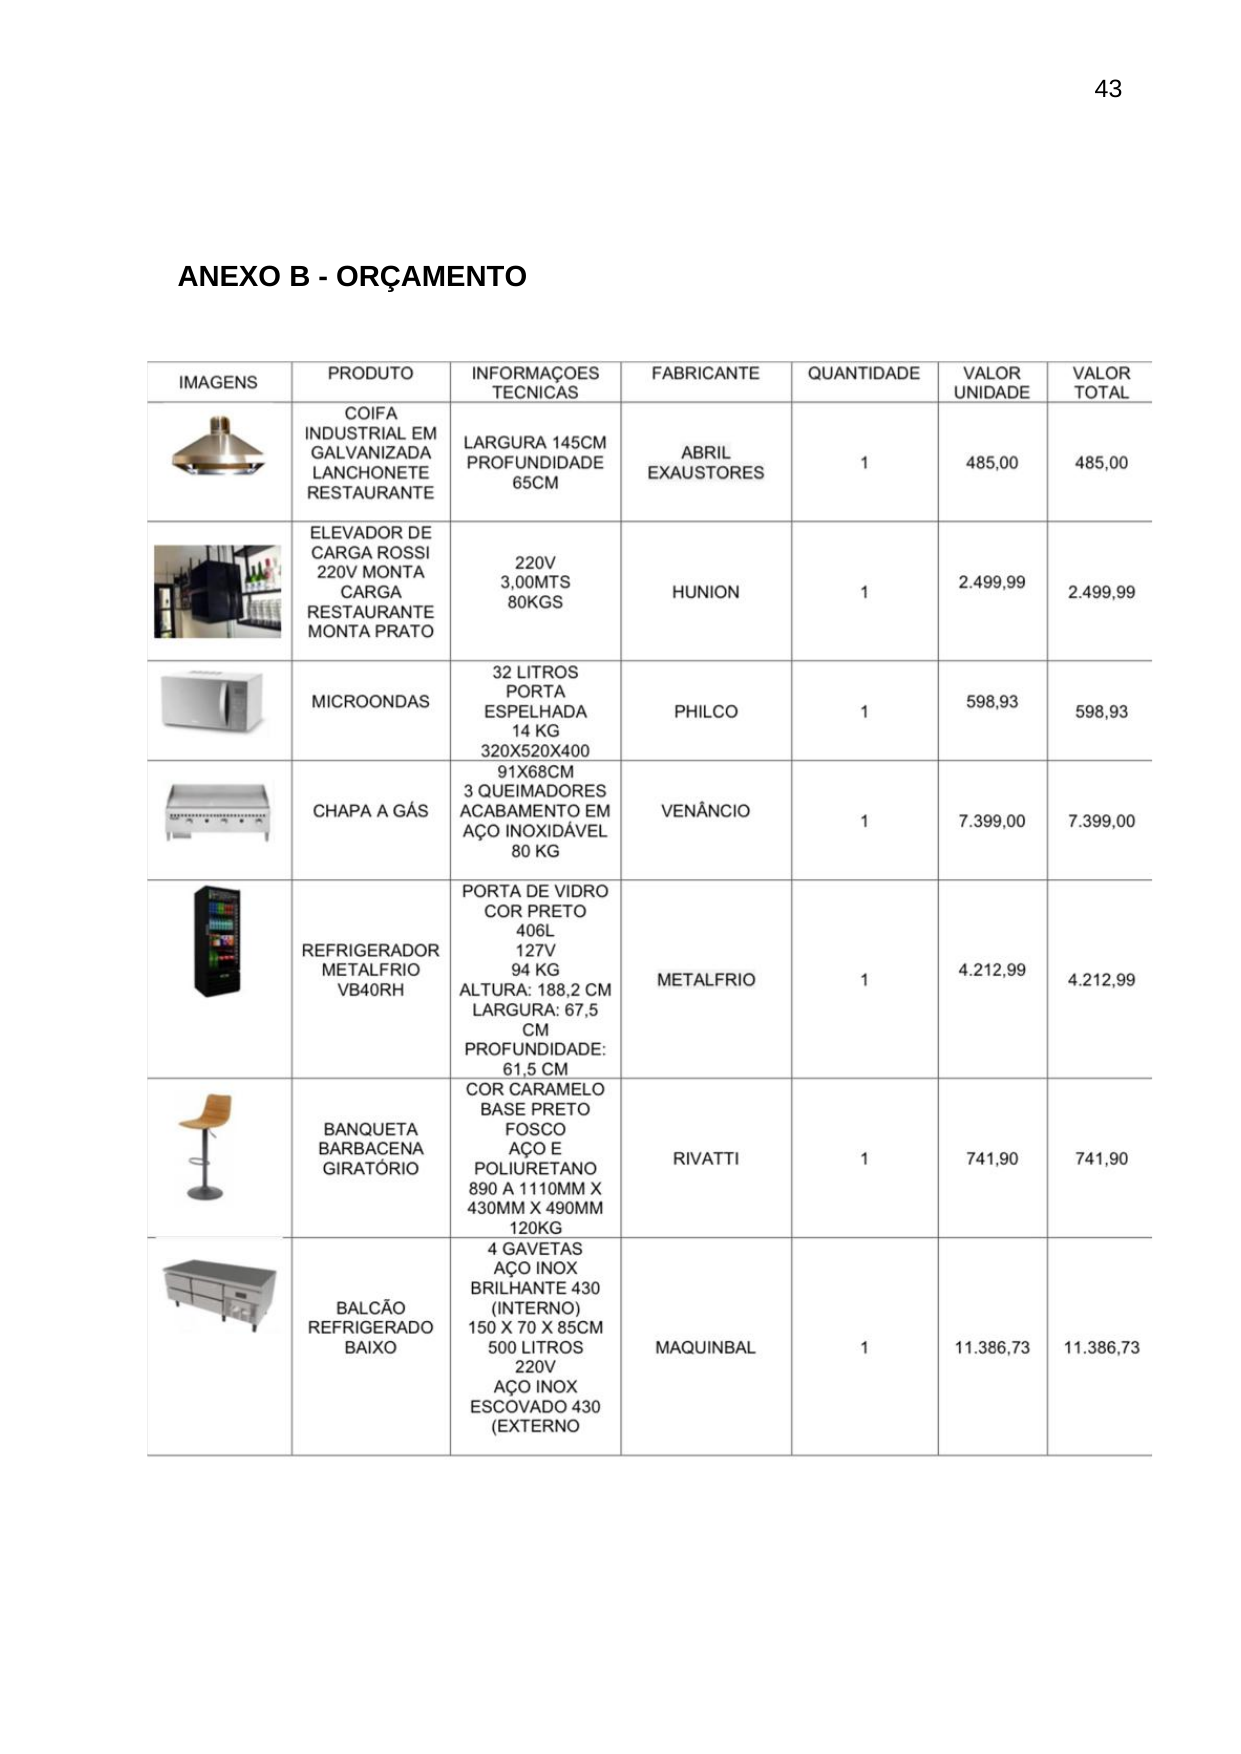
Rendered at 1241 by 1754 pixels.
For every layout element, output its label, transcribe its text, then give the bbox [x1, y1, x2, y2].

picture [147, 360, 1153, 1471]
subtitle Anexo B - Orçamento [177, 259, 1122, 293]
